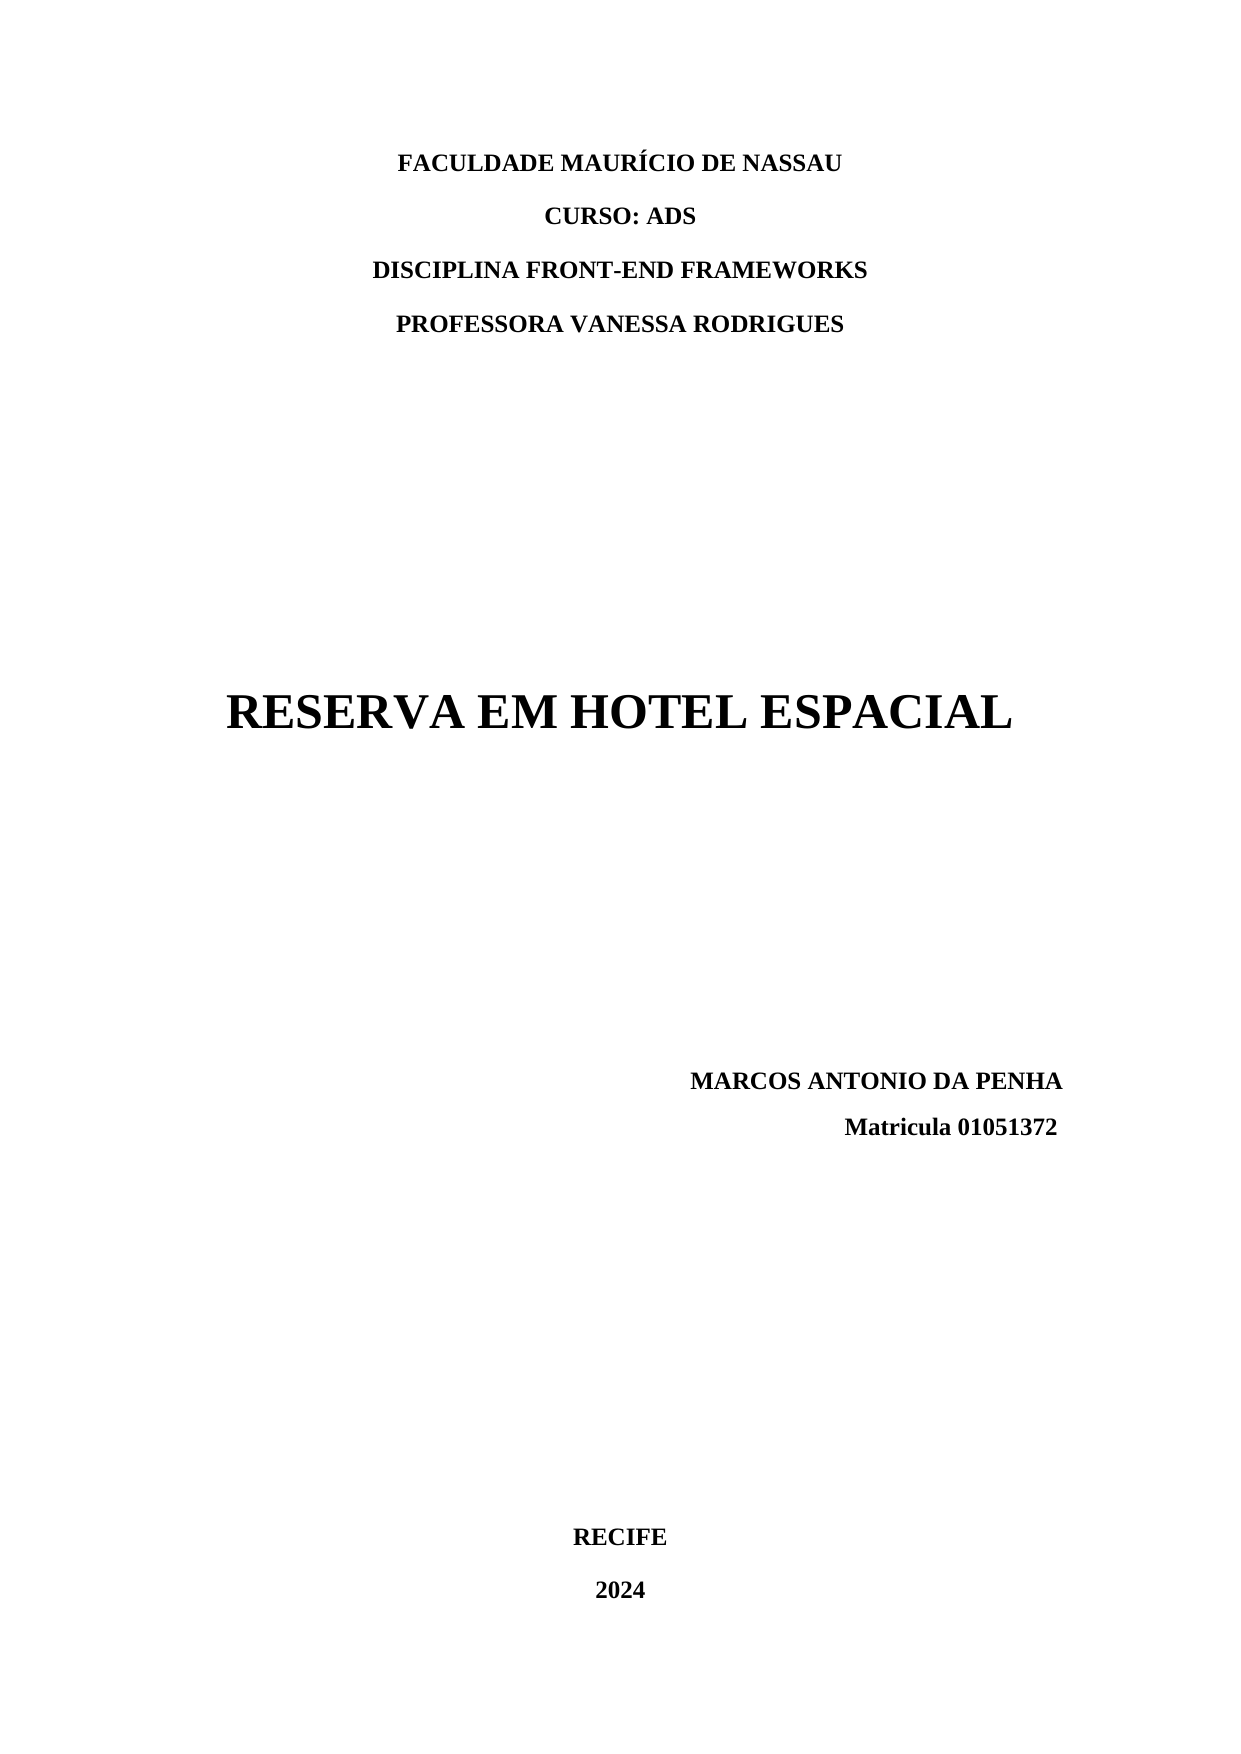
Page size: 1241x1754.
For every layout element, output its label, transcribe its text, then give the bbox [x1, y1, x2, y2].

text PROFESSORA VANESSA RODRIGUES [177, 309, 1063, 338]
text RECIFE [177, 1522, 1063, 1550]
text FACULDADE MAURÍCIO DE NASSAU [177, 148, 1063, 176]
text RESERVA EM HOTEL ESPACIAL [177, 682, 1063, 739]
text 2024 [177, 1575, 1063, 1604]
text MARCOS ANTONIO DA PENHA [177, 1066, 1063, 1095]
text Matricula 01051372 [177, 1112, 1063, 1141]
text DISCIPLINA FRONT-END FRAMEWORKS [177, 255, 1063, 284]
text CURSO: ADS [177, 201, 1063, 230]
